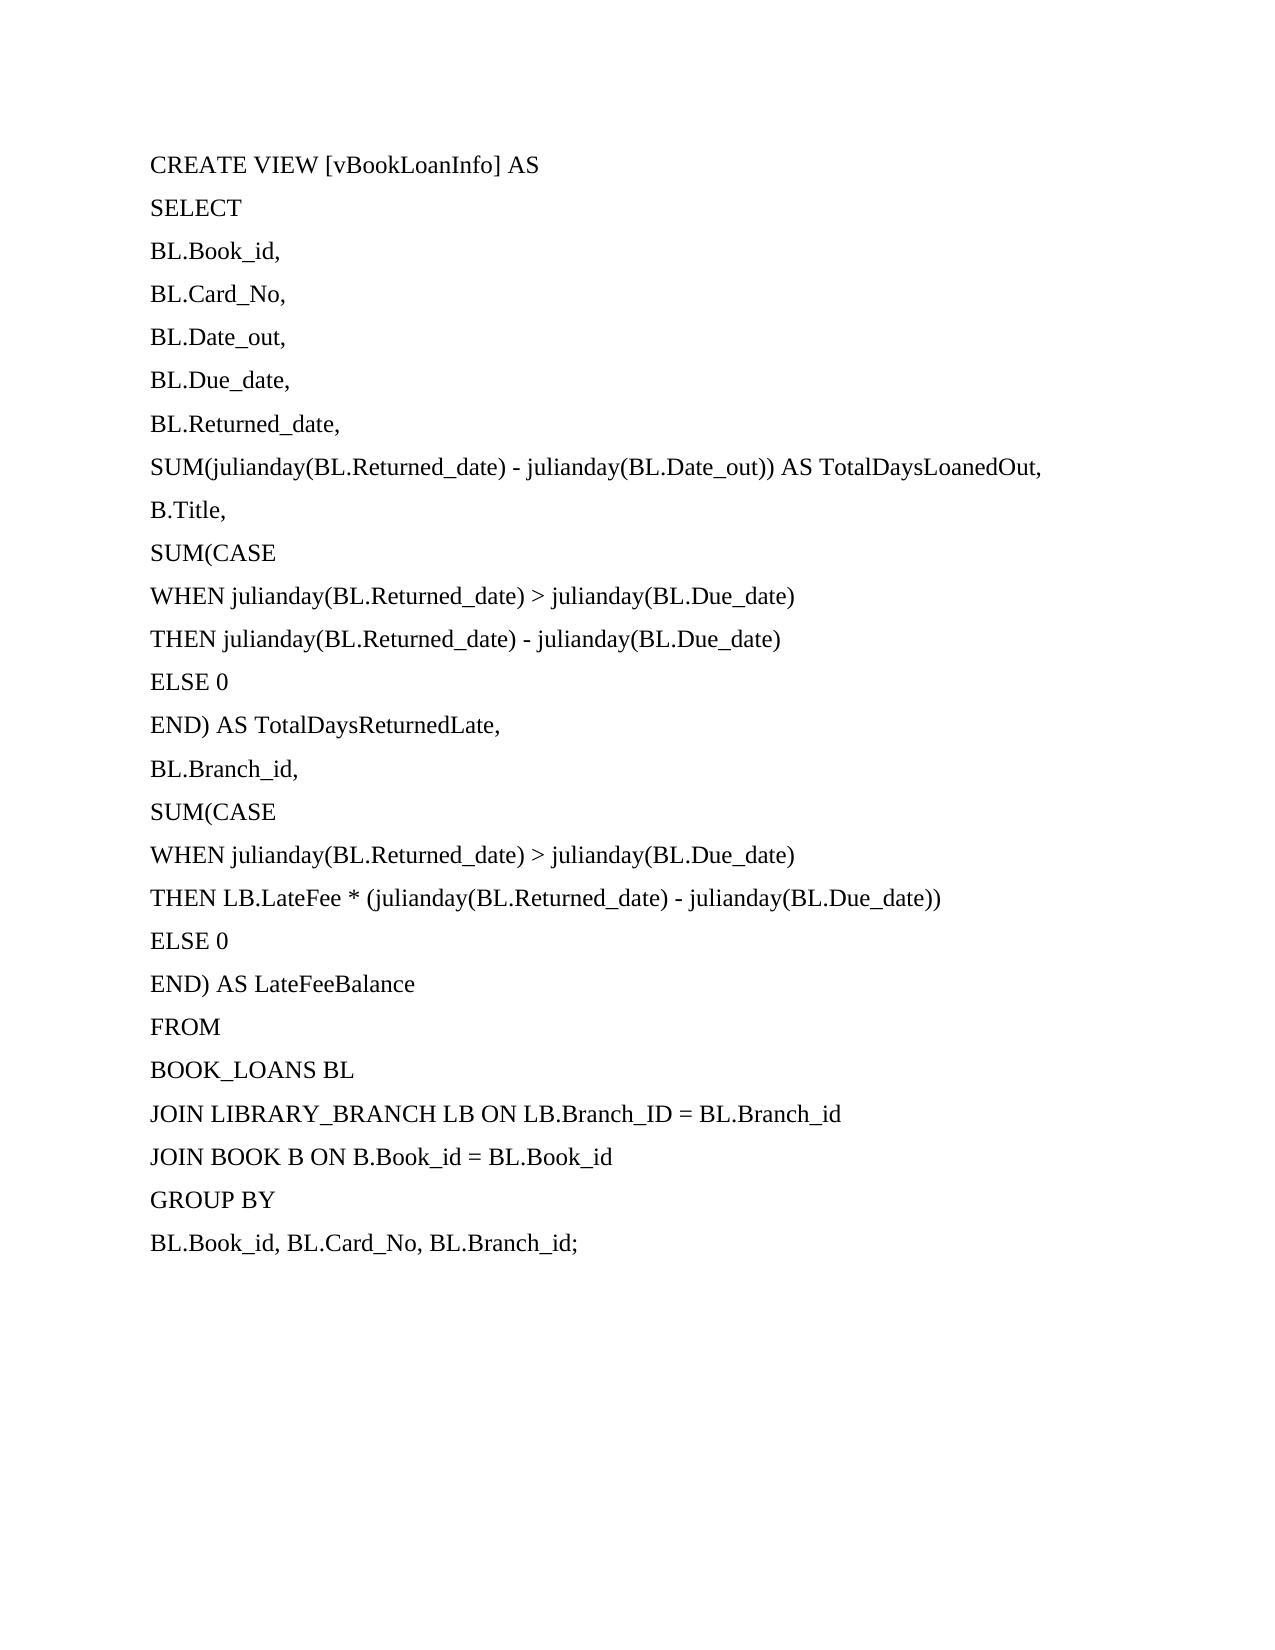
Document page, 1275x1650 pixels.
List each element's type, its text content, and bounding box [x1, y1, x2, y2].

text BL.Branch_id, [150, 754, 1125, 782]
text BL.Due_date, [150, 366, 1125, 394]
text B.Title, [150, 495, 1125, 524]
text GROUP BY [150, 1185, 1125, 1214]
text SUM(julianday(BL.Returned_date) - julianday(BL.Date_out)) AS TotalDaysLoanedOut, [150, 452, 1125, 481]
text ELSE 0 [150, 667, 1125, 696]
text BL.Book_id, BL.Card_No, BL.Branch_id; [150, 1228, 1125, 1257]
text CREATE VIEW [vBookLoanInfo] AS [150, 150, 1125, 179]
text JOIN LIBRARY_BRANCH LB ON LB.Branch_ID = BL.Branch_id [150, 1099, 1125, 1127]
text BL.Book_id, [150, 236, 1125, 265]
text END) AS LateFeeBalance [150, 969, 1125, 998]
text THEN LB.LateFee * (julianday(BL.Returned_date) - julianday(BL.Due_date)) [150, 883, 1125, 912]
text WHEN julianday(BL.Returned_date) > julianday(BL.Due_date) [150, 840, 1125, 869]
text ELSE 0 [150, 926, 1125, 955]
text FROM [150, 1012, 1125, 1041]
text BL.Returned_date, [150, 409, 1125, 437]
text SUM(CASE [150, 538, 1125, 567]
text WHEN julianday(BL.Returned_date) > julianday(BL.Due_date) [150, 581, 1125, 610]
text BL.Date_out, [150, 322, 1125, 351]
text THEN julianday(BL.Returned_date) - julianday(BL.Due_date) [150, 624, 1125, 653]
text BOOK_LOANS BL [150, 1056, 1125, 1084]
text SUM(CASE [150, 797, 1125, 826]
text END) AS TotalDaysReturnedLate, [150, 711, 1125, 739]
text BL.Card_No, [150, 279, 1125, 308]
text SELECT [150, 193, 1125, 222]
text JOIN BOOK B ON B.Book_id = BL.Book_id [150, 1142, 1125, 1171]
